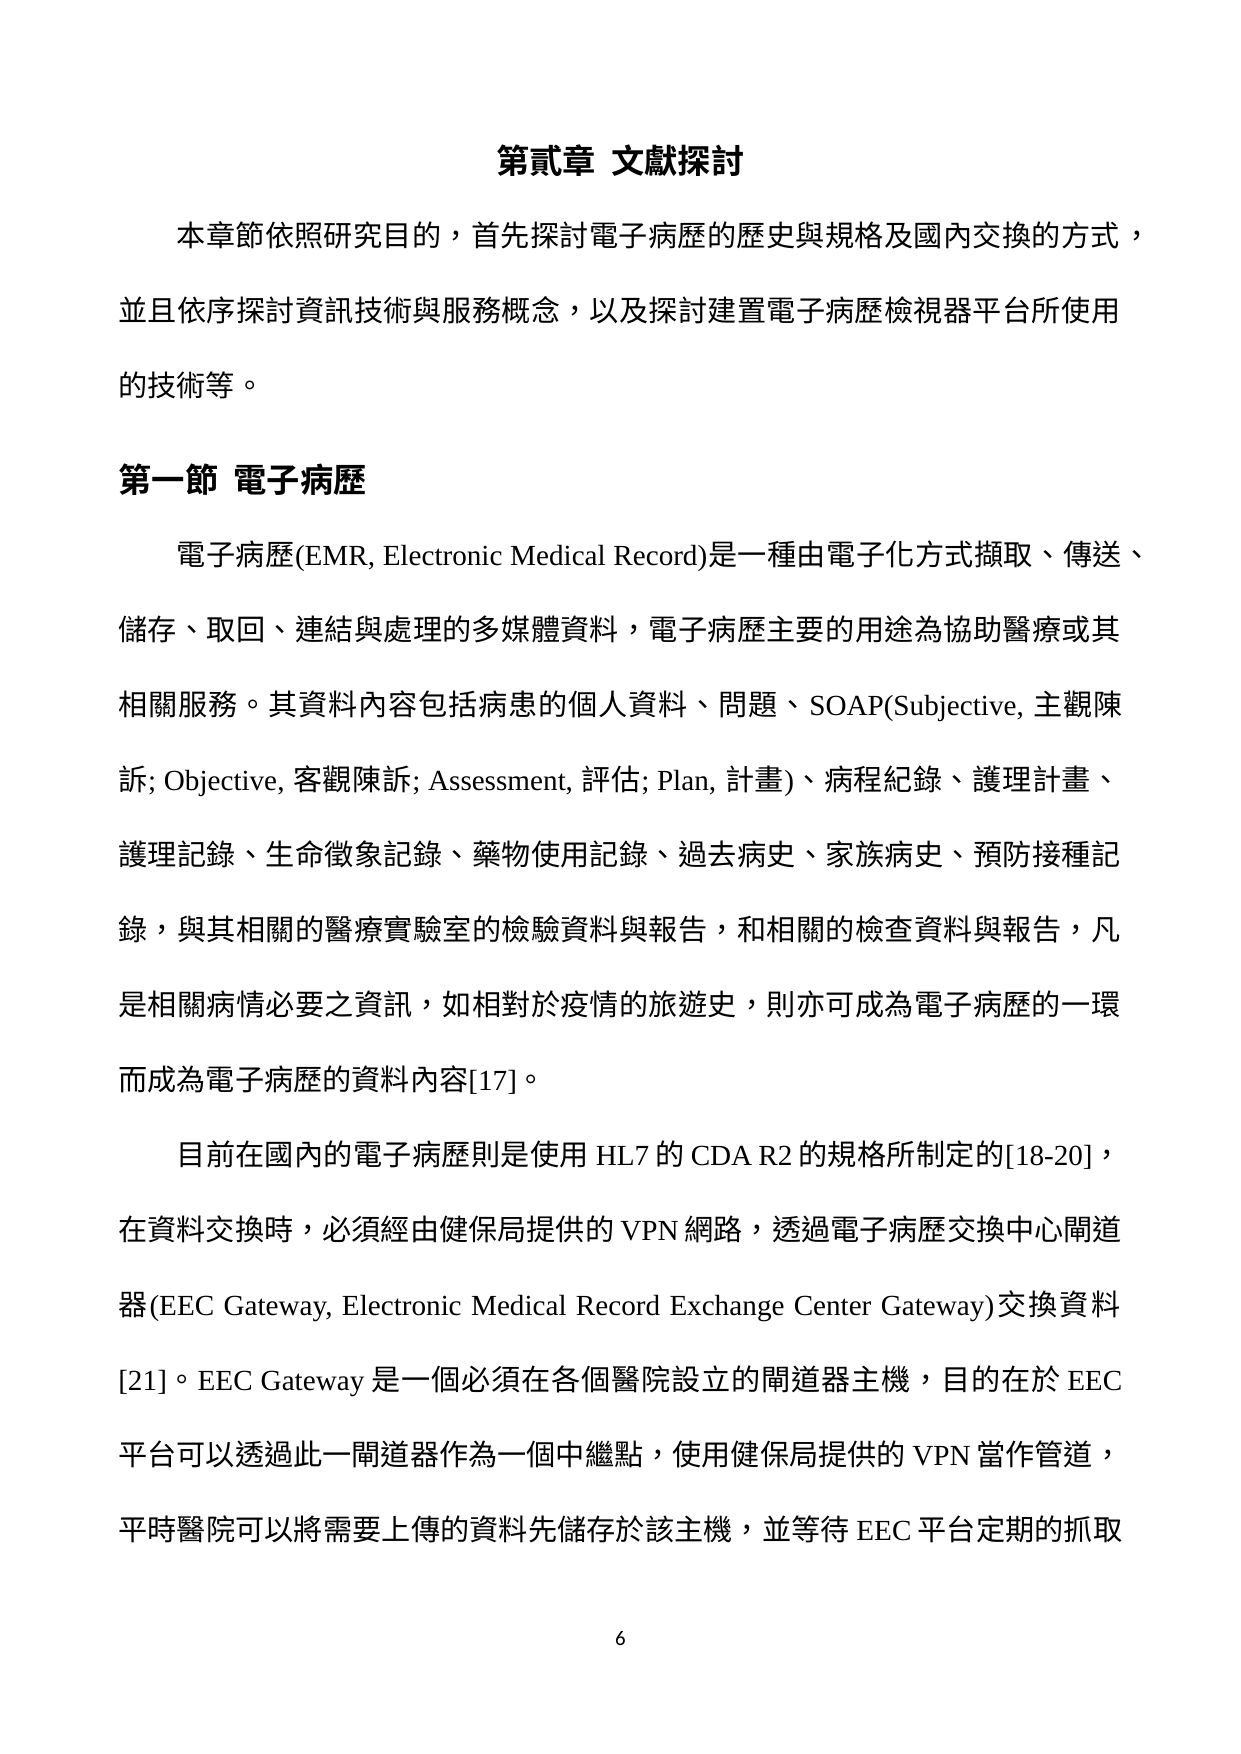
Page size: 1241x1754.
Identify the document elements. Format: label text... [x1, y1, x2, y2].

text 本章節依照研究目的，首先探討電子病歷的歷史與規格及國內交換的方式，並且依序探討資訊技術與服務概念，以及探討建置電子病歷檢視器平台所使用的技術等。 [118, 197, 1122, 422]
text 電子病歷(EMR, Electronic Medical Record)是一種由電子化方式擷取、傳送、儲存、取回、連結與處理的多媒體資料，電子病歷主要的用途為協助醫療或其相關服務。其資料內容包括病患的個人資料、問題、SOAP(Subjective, 主觀陳訴; Objective, 客觀陳訴; Assessment, 評估; Plan, 計畫)、病程紀錄、護理計畫、護理記錄、生命徵象記錄、藥物使用記錄、過去病史、家族病史、預防接種記錄，與其相關的醫療實驗室的檢驗資料與報告，和相關的檢查資料與報告，凡是相關病情必要之資訊，如相對於疫情的旅遊史，則亦可成為電子病歷的一環而成為電子病歷的資料內容[17]。 [118, 515, 1122, 1115]
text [118, 1115, 1122, 1565]
subtitle 文獻探討 [118, 122, 1122, 197]
subtitle 電子病歷 [118, 440, 1122, 515]
